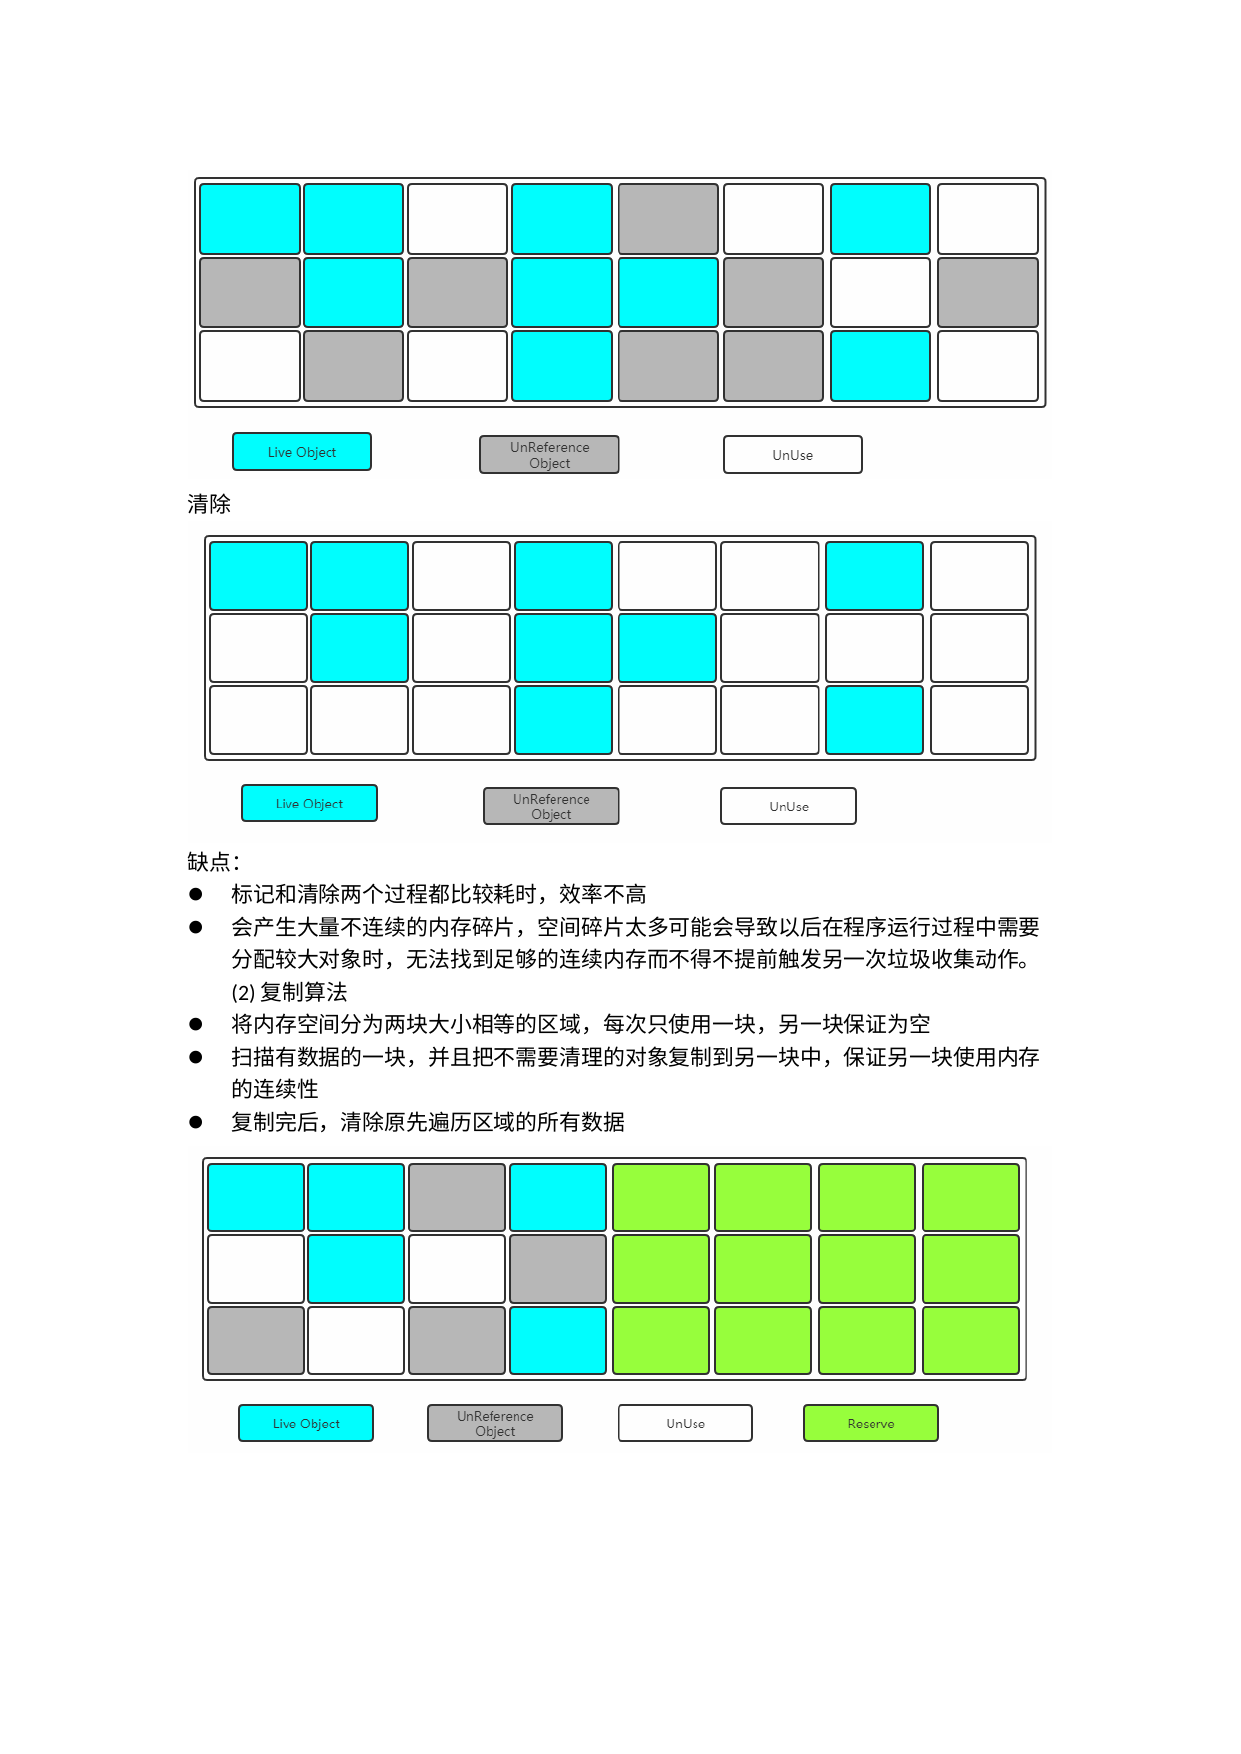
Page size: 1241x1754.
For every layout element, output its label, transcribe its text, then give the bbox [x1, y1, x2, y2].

list 缺点： [187, 844, 1053, 877]
list 会产生大量不连续的内存碎片，空间碎片太多可能会导致以后在程序运行过程中需要分配较大对象时，无法找到足够的连续内存而不得不提前触发另一次垃圾收集动作。 [187, 909, 1053, 974]
list 将内存空间分为两块大小相等的区域，每次只使用一块，另一块保证为空 [187, 1007, 1053, 1039]
list 标记和清除两个过程都比较耗时，效率不高 [187, 877, 1053, 909]
picture [187, 1146, 1052, 1453]
picture [187, 521, 1052, 843]
list 清除 [187, 487, 1053, 519]
list 复制完后，清除原先遍历区域的所有数据 [187, 1104, 1053, 1137]
list 扫描有数据的一块，并且把不需要清理的对象复制到另一块中，保证另一块使用内存的连续性 [187, 1039, 1053, 1104]
list 复制算法 [187, 974, 1053, 1007]
picture [187, 170, 1052, 479]
